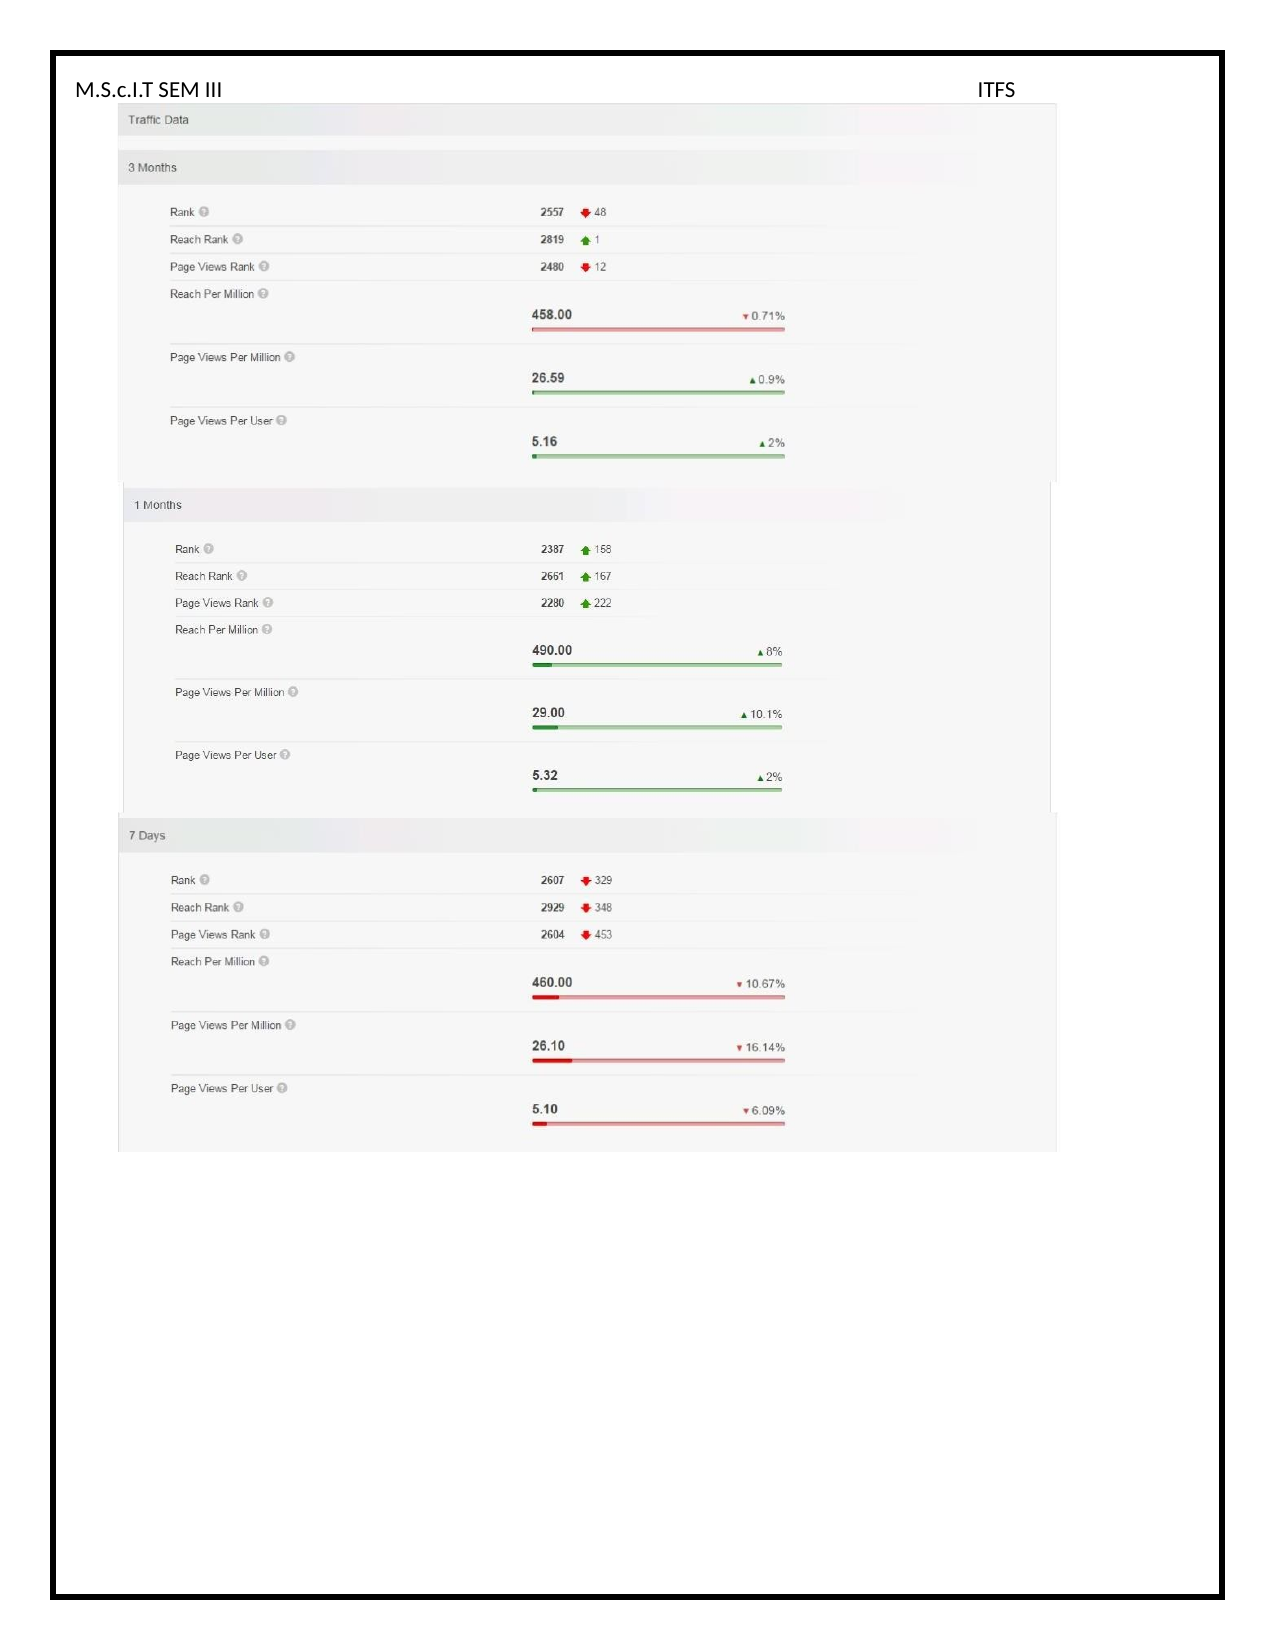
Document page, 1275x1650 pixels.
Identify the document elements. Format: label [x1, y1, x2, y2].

picture [117, 103, 1061, 1152]
